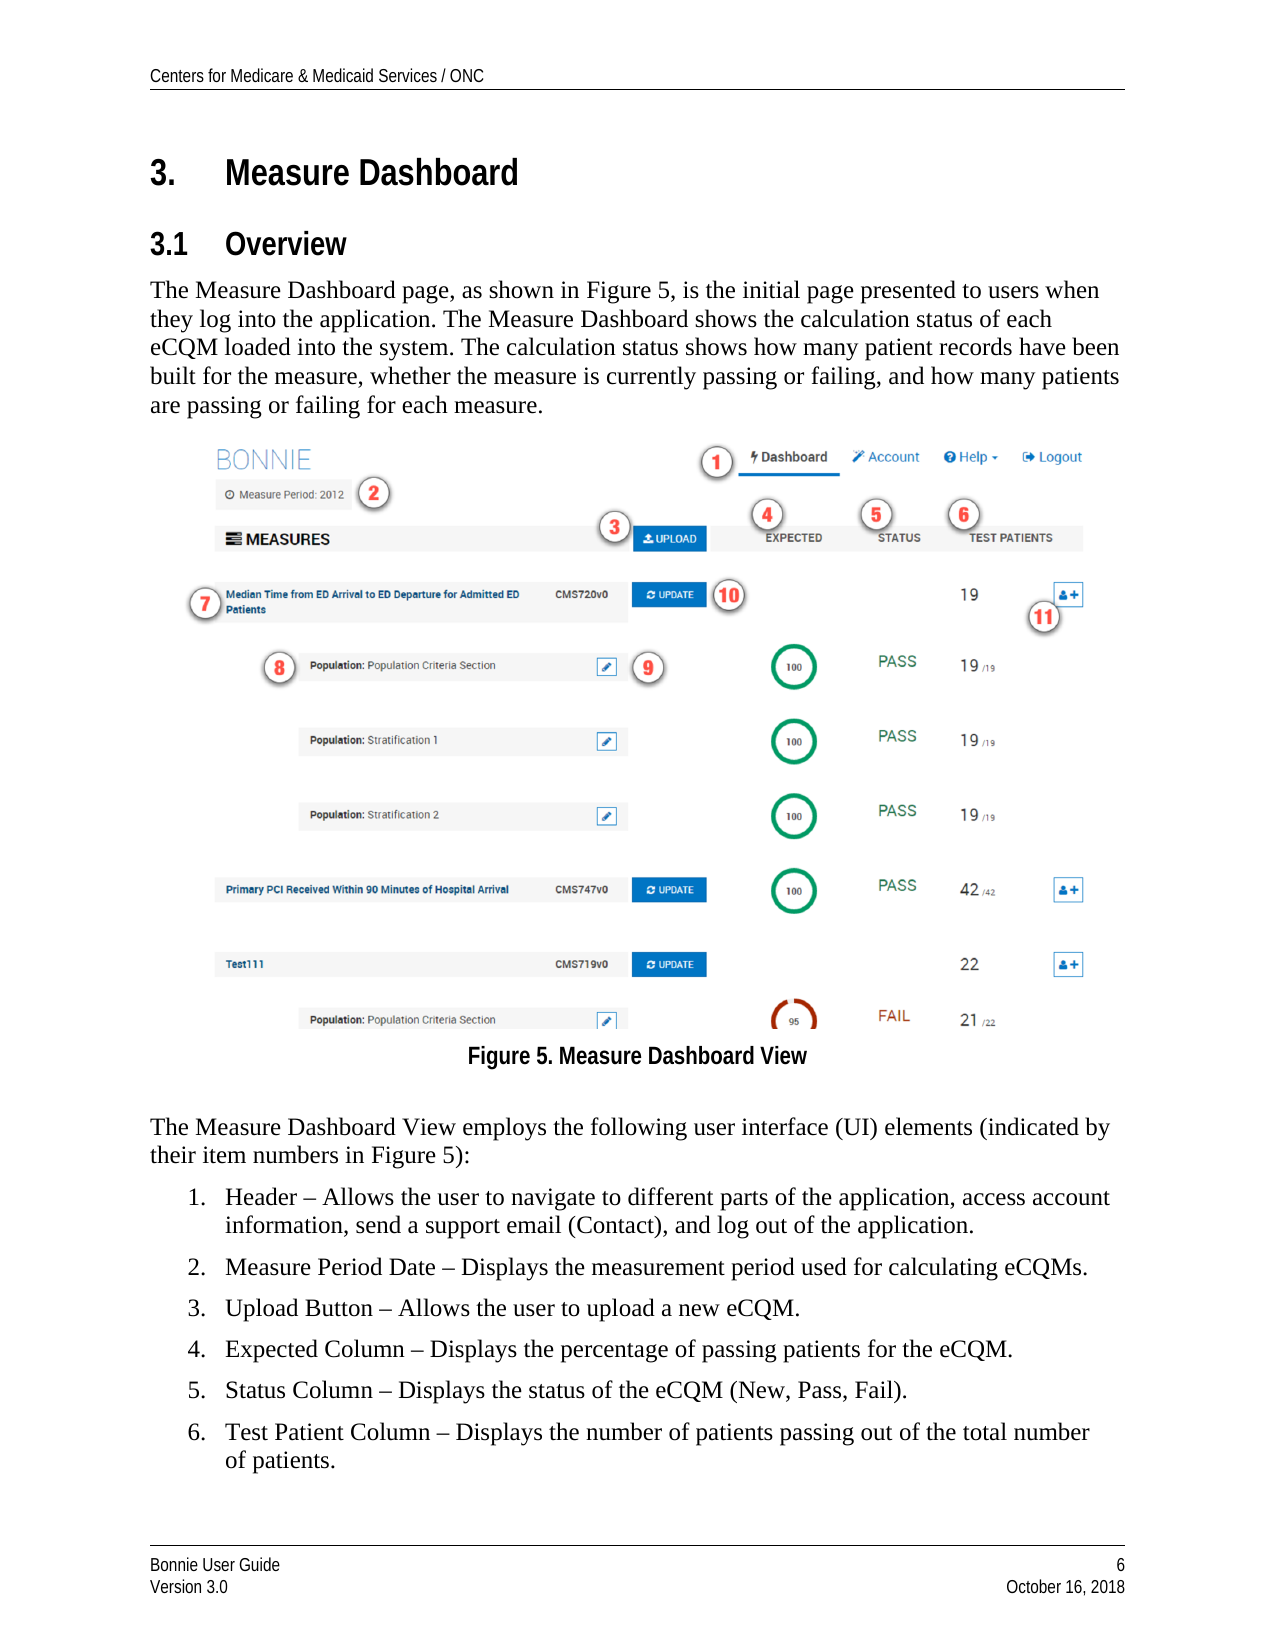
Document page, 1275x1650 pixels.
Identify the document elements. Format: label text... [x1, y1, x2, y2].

picture [180, 443, 1095, 1029]
list Header – Allows the user to navigate to different parts of the application, access account information, send a support email (Contact), and log out of the application. [187, 1182, 1125, 1239]
list Measure Period Date – Displays the measurement period used for calculating eCQMs. [187, 1252, 1125, 1280]
list Expected Column – Displays the percentage of passing patients for the eCQM. [187, 1334, 1125, 1363]
list Test Patient Column – Displays the number of patients passing out of the total number of patients. [187, 1417, 1125, 1474]
list Status Column – Displays the status of the eCQM (New, Pass, Fail). [187, 1375, 1125, 1404]
subtitle Measure Dashboard [150, 150, 1125, 193]
subtitle Overview [150, 224, 1125, 262]
text Figure 5. Measure Dashboard View [150, 1041, 1125, 1070]
list Upload Button – Allows the user to upload a new eCQM. [187, 1293, 1125, 1322]
